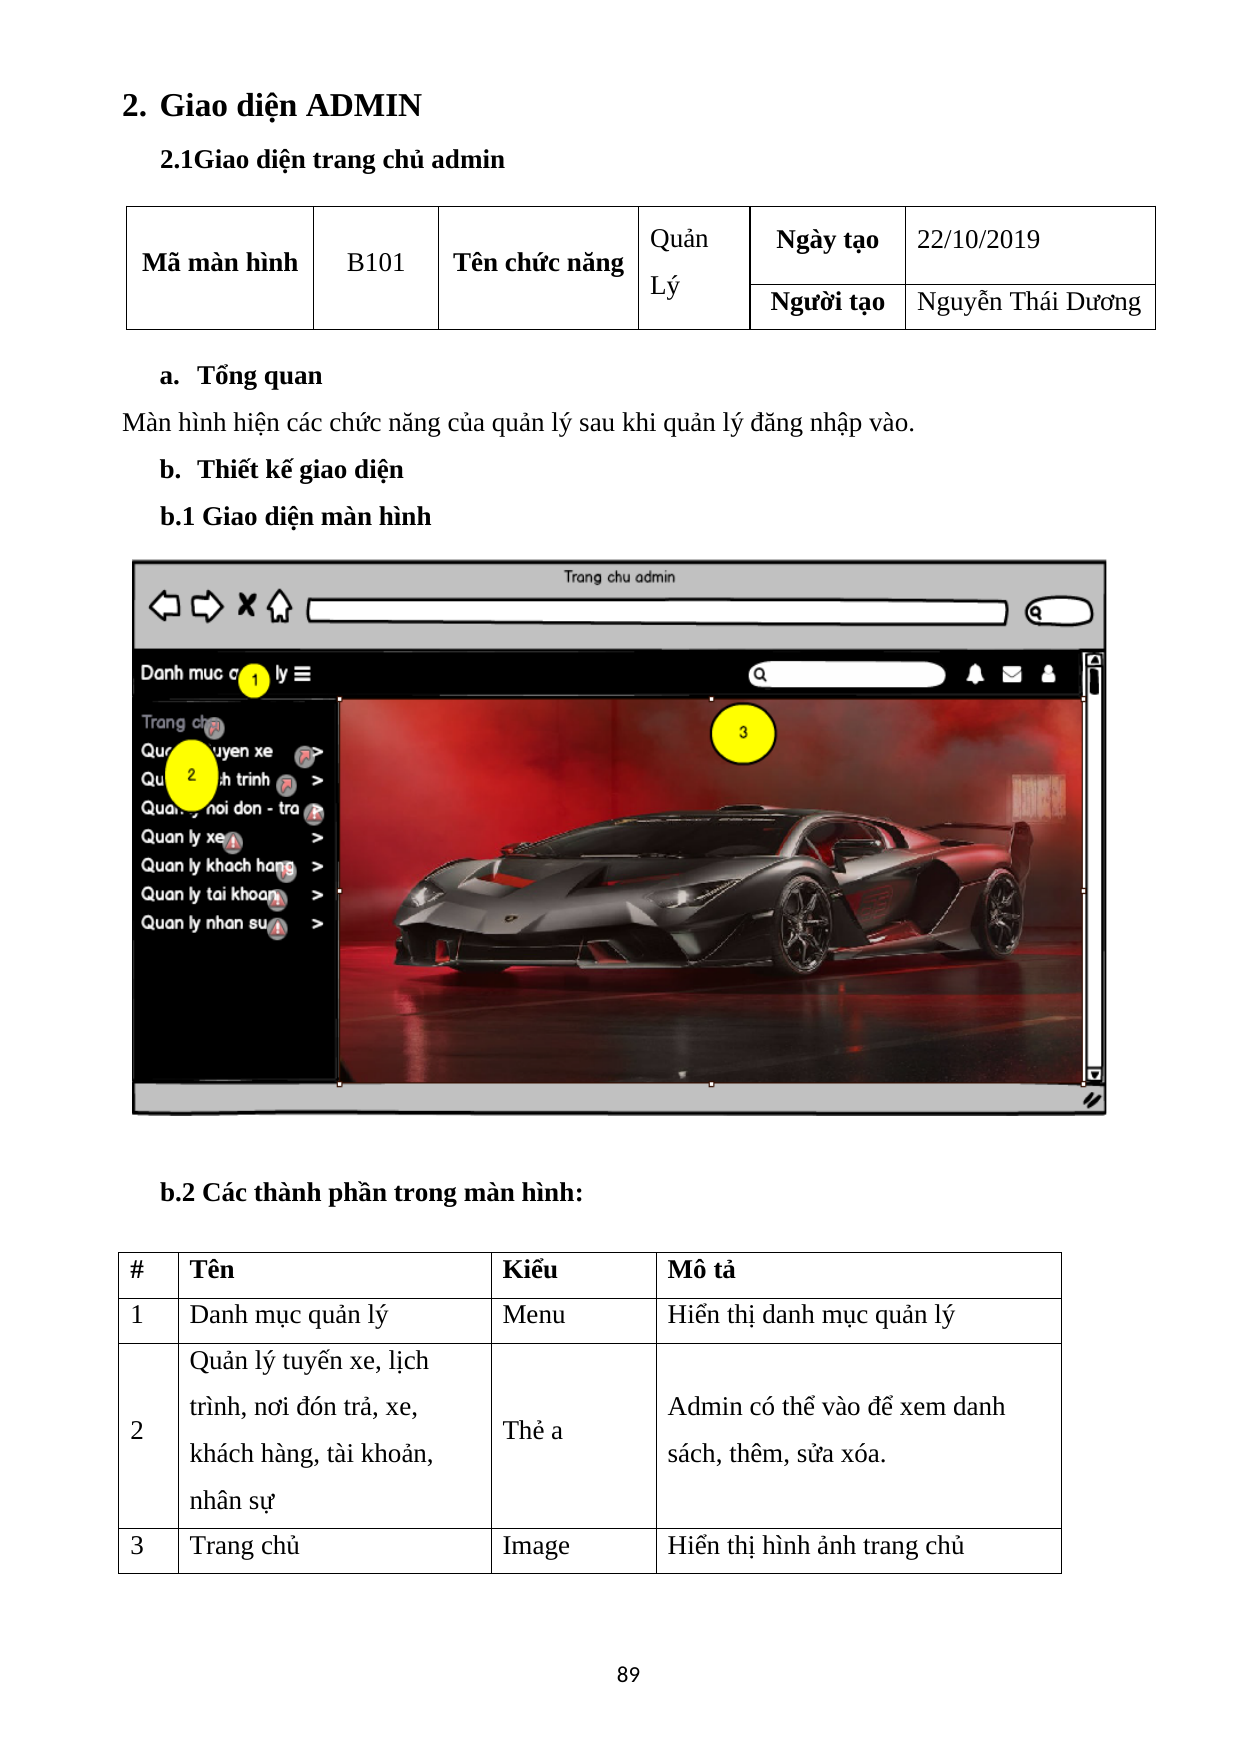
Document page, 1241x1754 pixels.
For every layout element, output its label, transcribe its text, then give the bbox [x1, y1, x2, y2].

list Tổng quan [159, 359, 1134, 391]
table_cell Hiển thị danh mục quản lý [657, 1299, 1061, 1343]
table_cell Menu [492, 1299, 656, 1343]
table_cell 1 [119, 1299, 178, 1343]
table_cell Người tạo [751, 285, 905, 329]
table_cell Quản lý tuyến xe, lịch trình, nơi đón trả, xe, khách hàng, tài khoản, nhân sự [179, 1344, 491, 1528]
list Thiết kế giao diện [159, 453, 1134, 484]
table_cell Danh mục quản lý [179, 1299, 491, 1343]
subtitle 2.1Giao diện trang chủ admin [160, 143, 1134, 174]
table_header 22/10/2019 [906, 207, 1155, 284]
table_header B101 [314, 207, 438, 329]
table_cell Admin có thể vào để xem danh sách, thêm, sửa xóa. [657, 1344, 1061, 1528]
table_header Kiểu [492, 1253, 656, 1297]
table_cell Trang chủ [179, 1529, 491, 1573]
table_header Mã màn hình [127, 207, 313, 329]
table_cell Nguyễn Thái Dương [906, 285, 1155, 329]
table_header # [119, 1253, 178, 1297]
table_header Tên [179, 1253, 491, 1297]
table_cell 3 [119, 1529, 178, 1573]
list b.1 Giao diện màn hình [160, 499, 1134, 531]
table_header Quản Lý [639, 207, 749, 329]
table_cell Image [492, 1529, 656, 1573]
table_cell 2 [119, 1344, 178, 1528]
list Giao diện ADMIN [122, 85, 1134, 124]
table_header Tên chức năng [439, 207, 638, 329]
picture [132, 559, 1107, 1116]
text Màn hình hiện các chức năng của quản lý sau khi quản lý đăng nhập vào. [122, 406, 1134, 437]
table_cell Hiển thị hình ảnh trang chủ [657, 1529, 1061, 1573]
table_header Ngày tạo [751, 207, 905, 284]
table_cell Thẻ a [492, 1344, 656, 1528]
table_header Mô tả [657, 1253, 1061, 1297]
